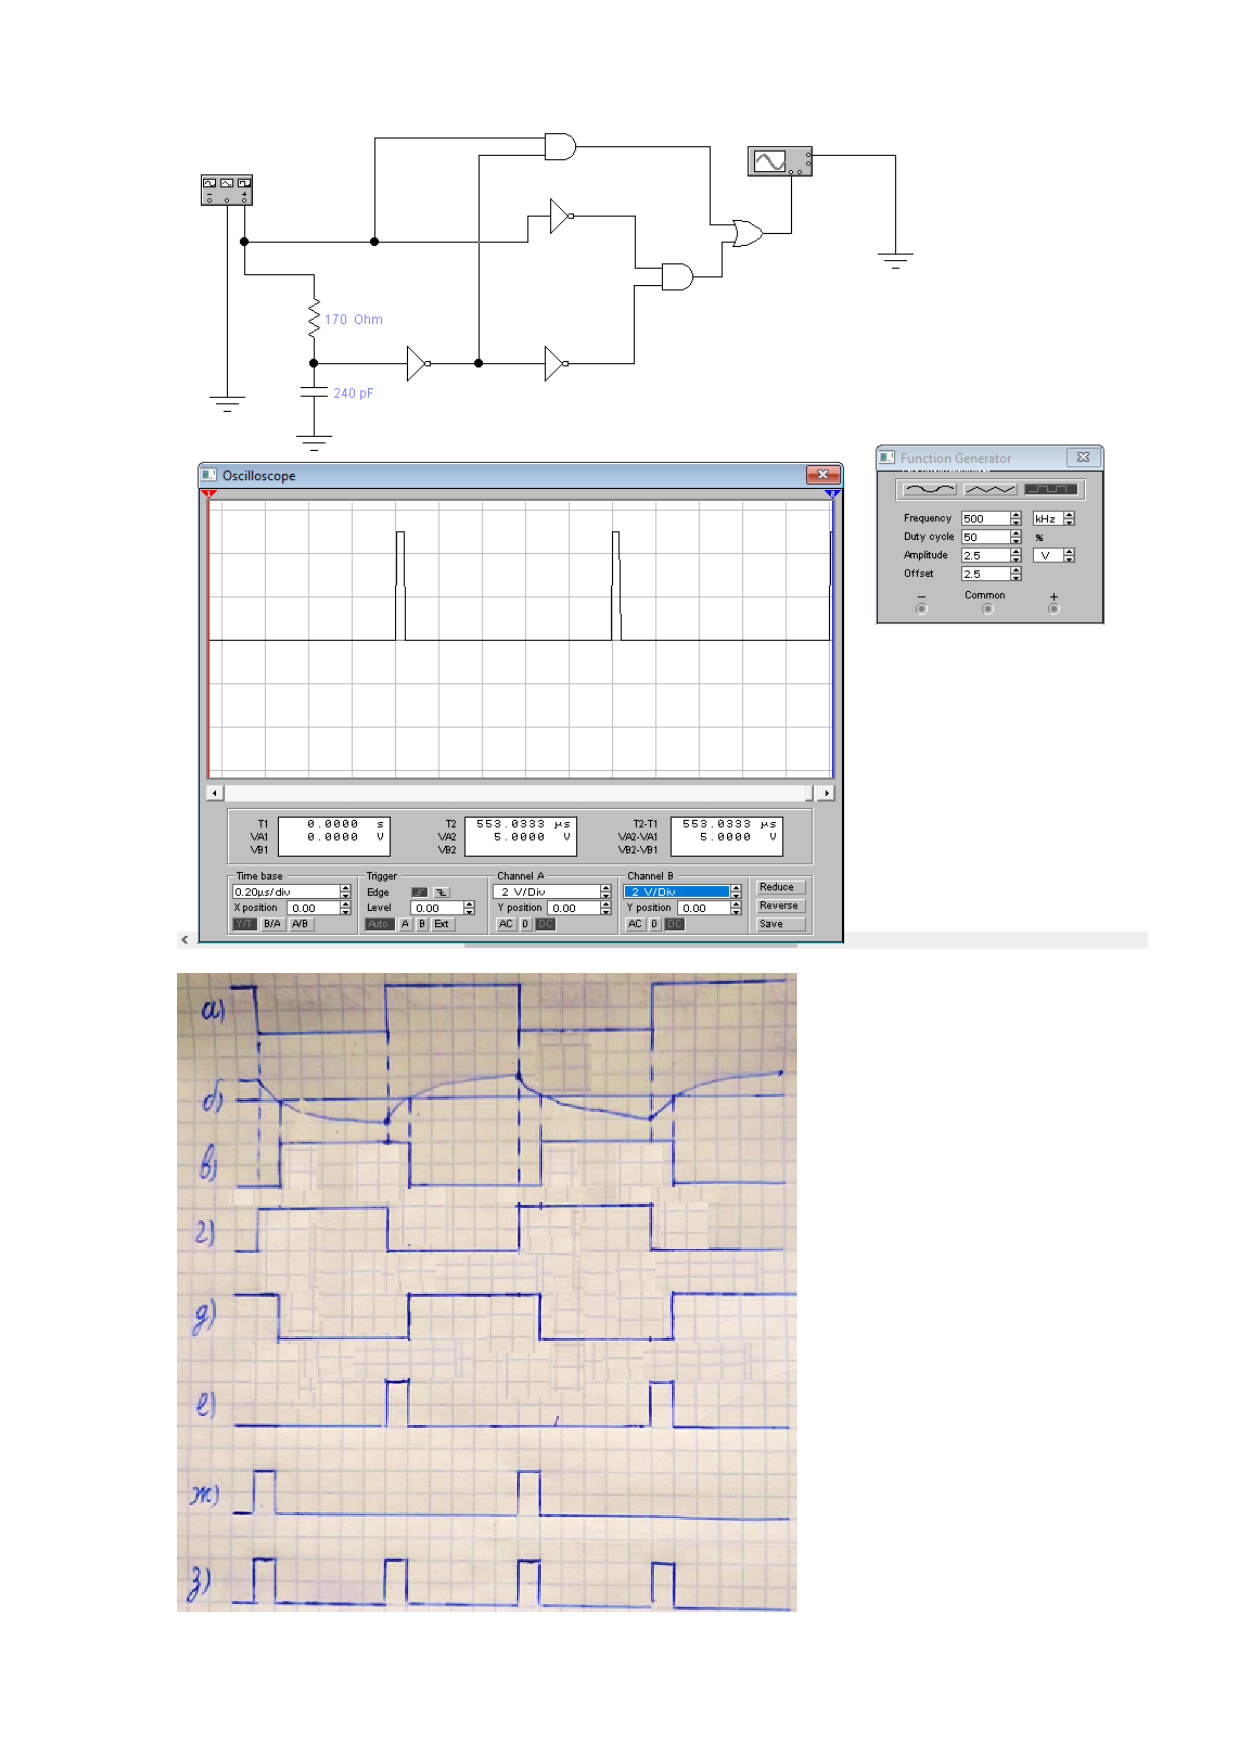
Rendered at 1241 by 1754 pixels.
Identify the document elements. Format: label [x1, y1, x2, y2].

picture [177, 118, 1149, 949]
picture [177, 973, 797, 1612]
